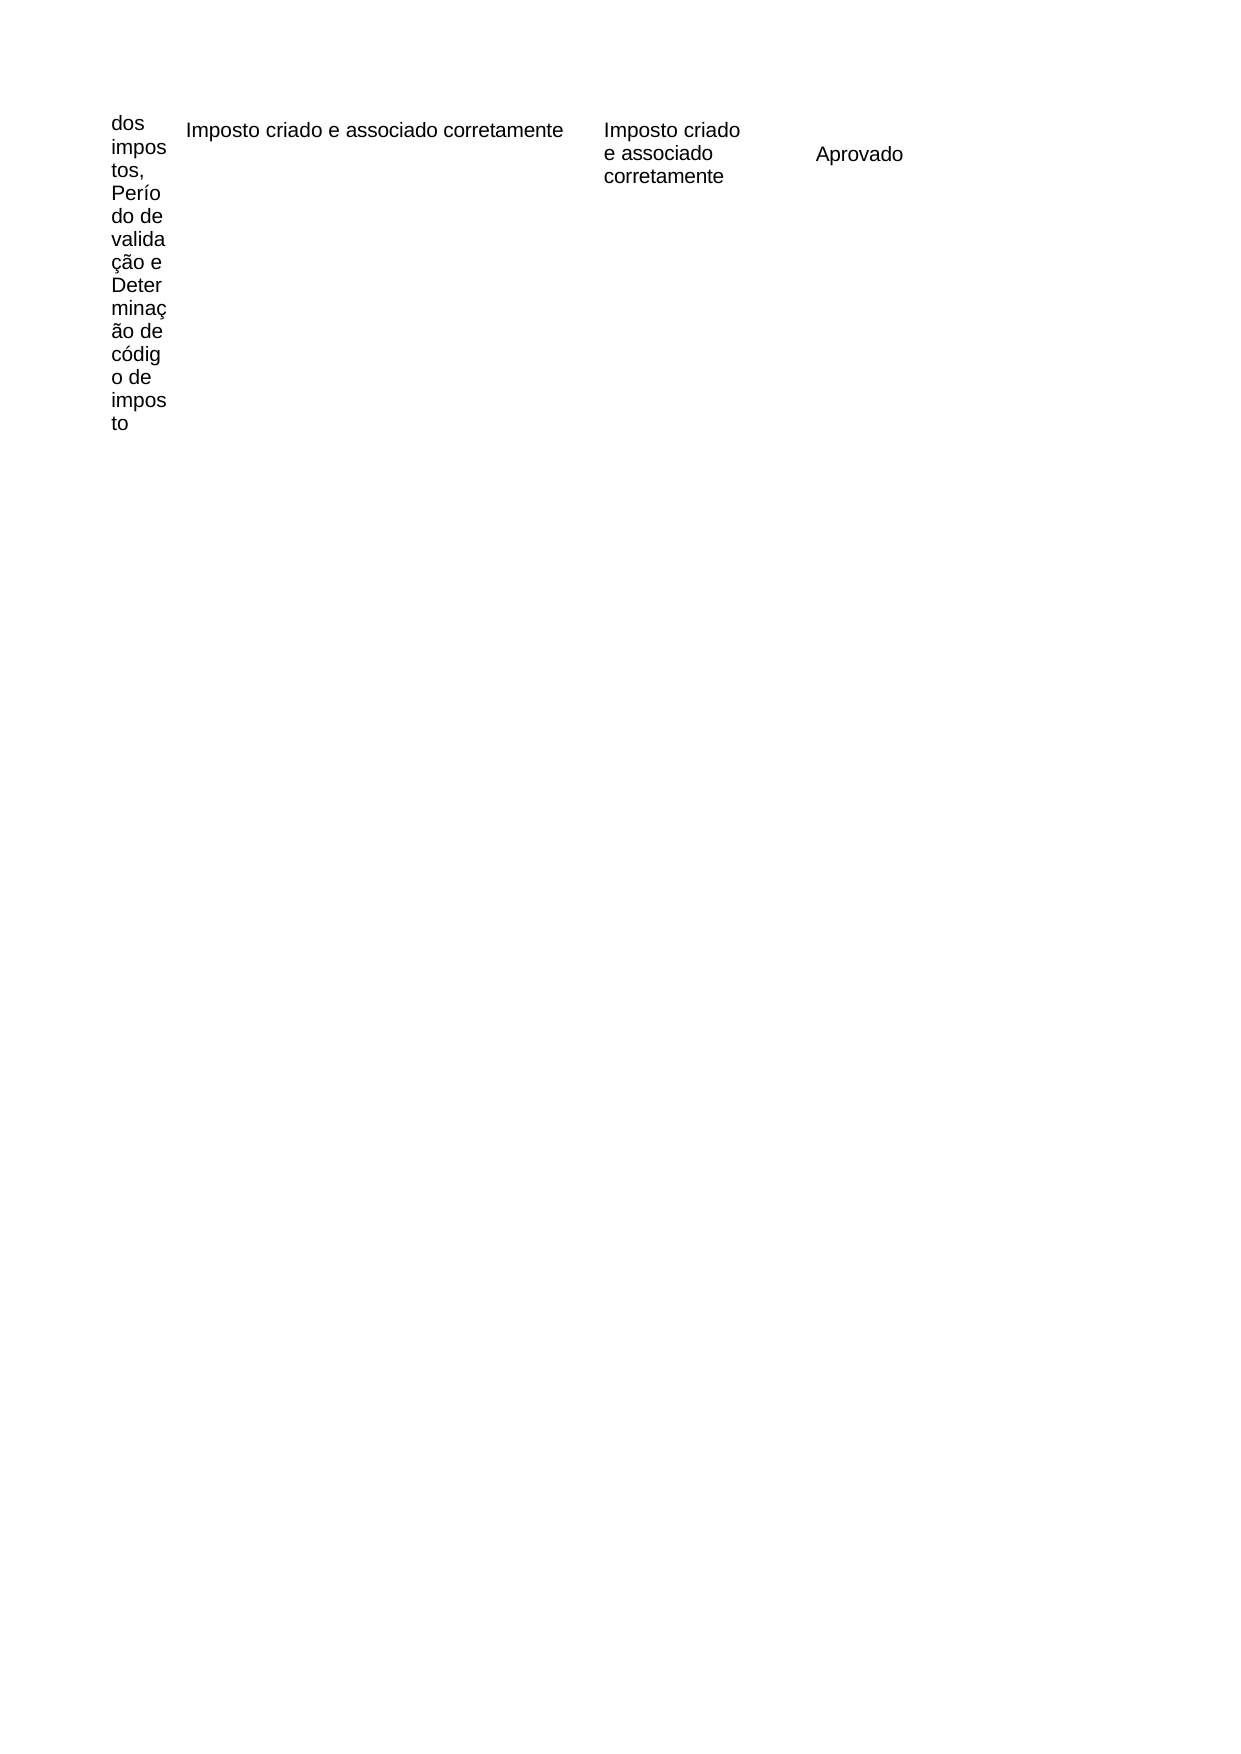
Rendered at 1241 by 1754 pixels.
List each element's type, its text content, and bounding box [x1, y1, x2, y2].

text Imposto criado e associado corretamente [604, 119, 754, 188]
text Aprovado [816, 142, 972, 166]
text Criar Alíquota do imposto, Contas contábeis dos impostos, Período de validação e Determinação de código de imposto [111, 112, 168, 435]
text Imposto criado e associado corretamente [186, 119, 579, 142]
